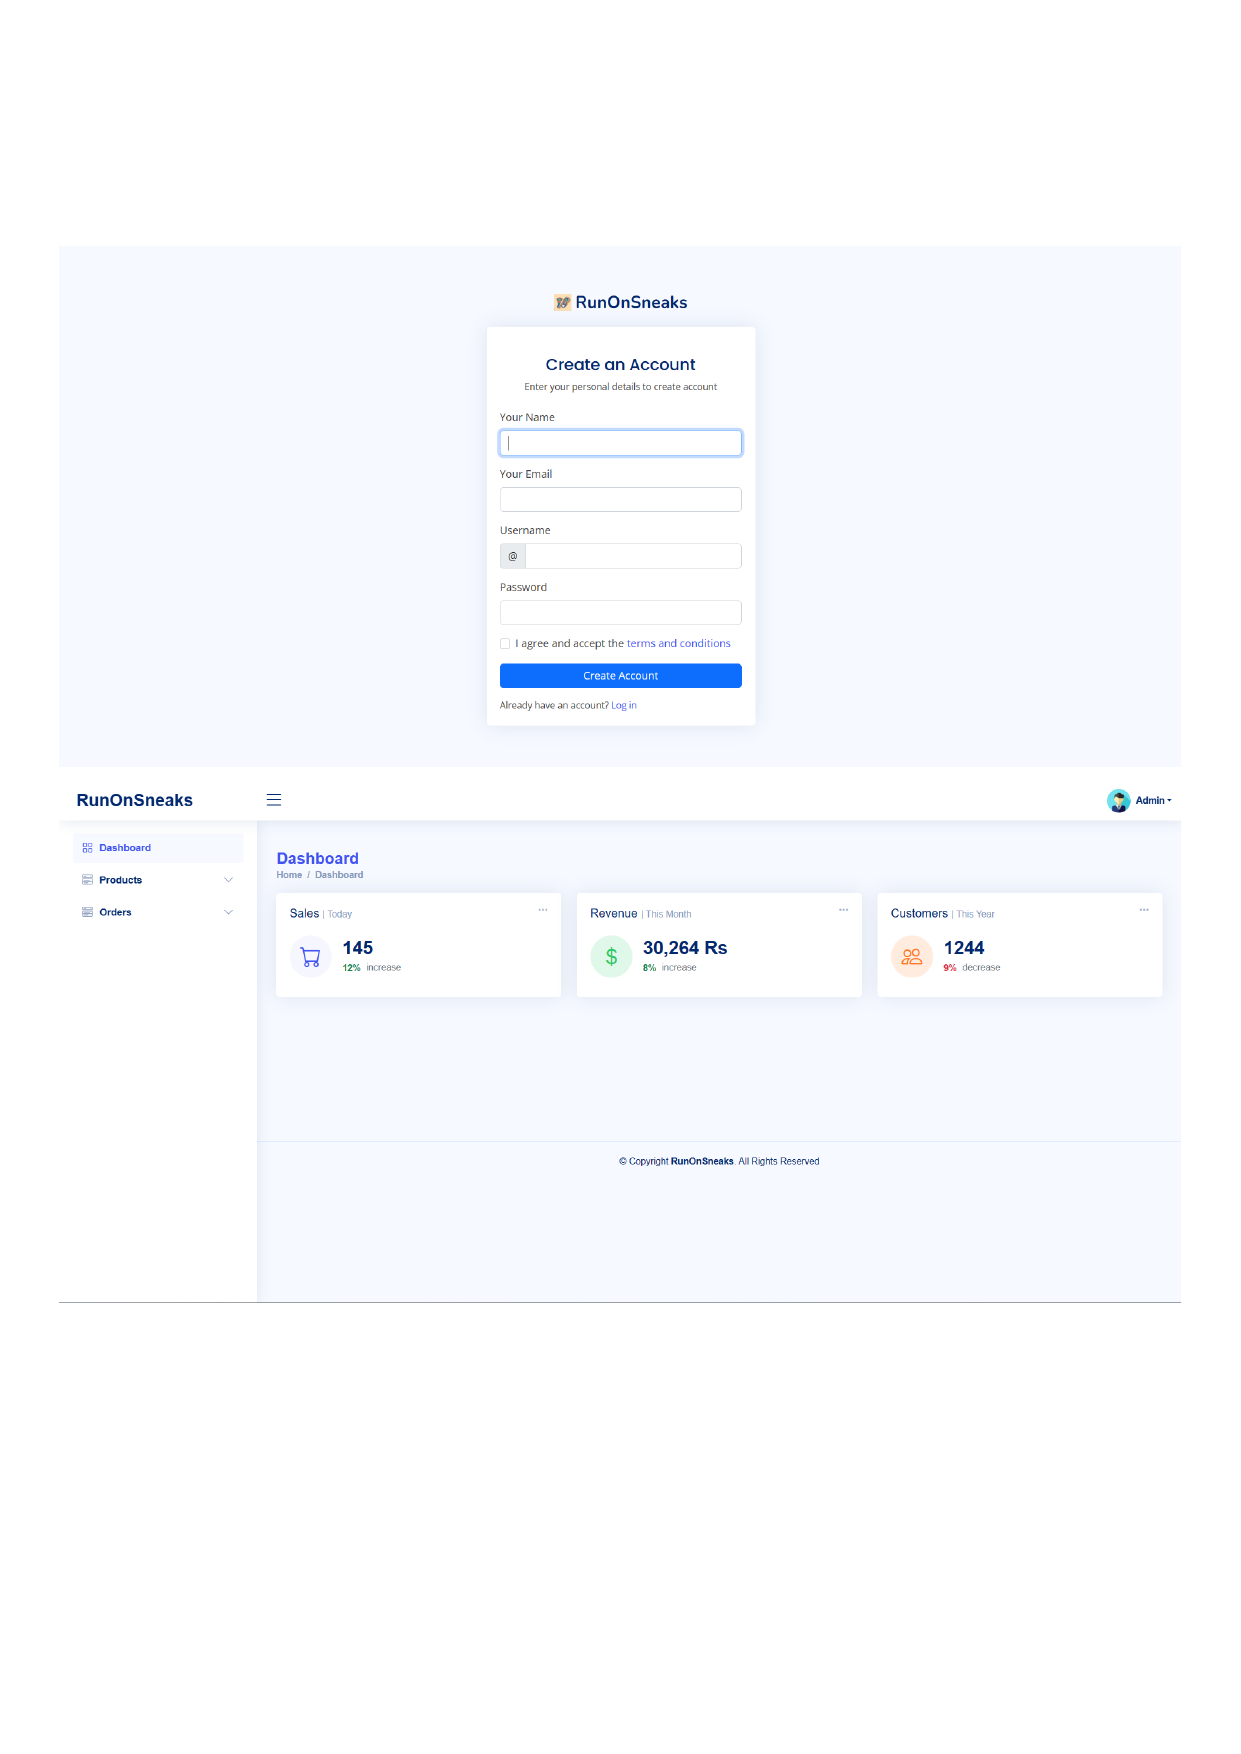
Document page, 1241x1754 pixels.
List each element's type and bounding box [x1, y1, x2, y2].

picture [59, 246, 1182, 767]
picture [59, 781, 1182, 1303]
